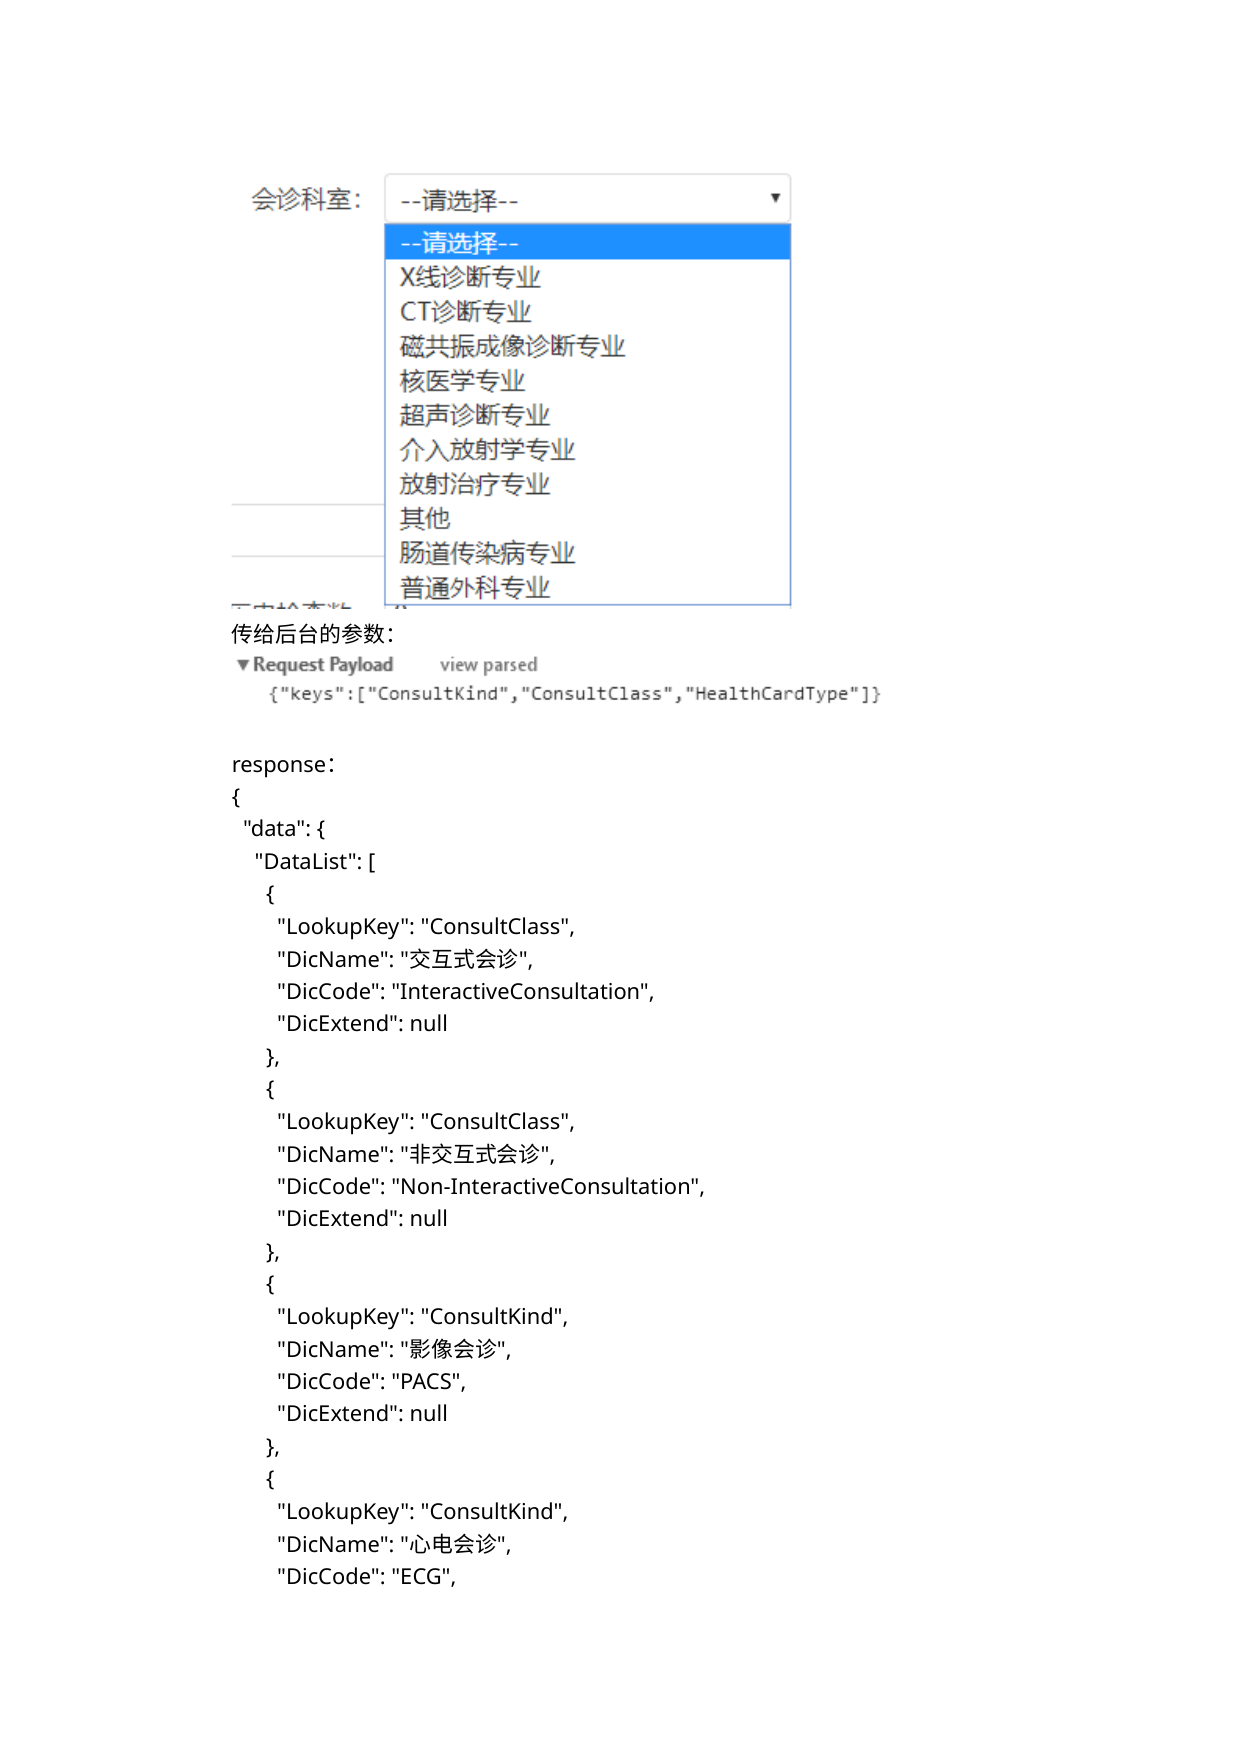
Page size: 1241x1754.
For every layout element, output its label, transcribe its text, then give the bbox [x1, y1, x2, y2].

text "LookupKey": "ConsultKind", [187, 1299, 1053, 1332]
picture [231, 649, 899, 716]
text "DicName": "心电会诊", [187, 1527, 1053, 1559]
text { [187, 1462, 1053, 1494]
text "DicName": "交互式会诊", [187, 942, 1053, 974]
text "DicCode": "ECG", [187, 1559, 1053, 1592]
text }, [187, 1039, 1053, 1072]
text "LookupKey": "ConsultClass", [187, 1104, 1053, 1137]
picture [231, 162, 801, 609]
text "DicName": "非交互式会诊", [187, 1137, 1053, 1169]
text "LookupKey": "ConsultKind", [187, 1494, 1053, 1527]
text }, [187, 1429, 1053, 1462]
text }, [187, 1234, 1053, 1267]
text { [187, 779, 1053, 812]
text { [187, 1267, 1053, 1299]
text "DicExtend": null [187, 1397, 1053, 1429]
text "DicExtend": null [187, 1007, 1053, 1039]
text "LookupKey": "ConsultClass", [187, 909, 1053, 942]
text { [187, 1072, 1053, 1104]
text "DicCode": "InteractiveConsultation", [187, 974, 1053, 1007]
text "DicCode": "Non-InteractiveConsultation", [187, 1169, 1053, 1202]
text "DataList": [ [187, 844, 1053, 877]
text "DicCode": "PACS", [187, 1364, 1053, 1397]
text { [187, 877, 1053, 909]
text response： [187, 747, 1053, 779]
text "DicExtend": null [187, 1202, 1053, 1234]
text "data": { [187, 812, 1053, 844]
text "DicName": "影像会诊", [187, 1332, 1053, 1364]
text 传给后台的参数： [187, 617, 1053, 649]
